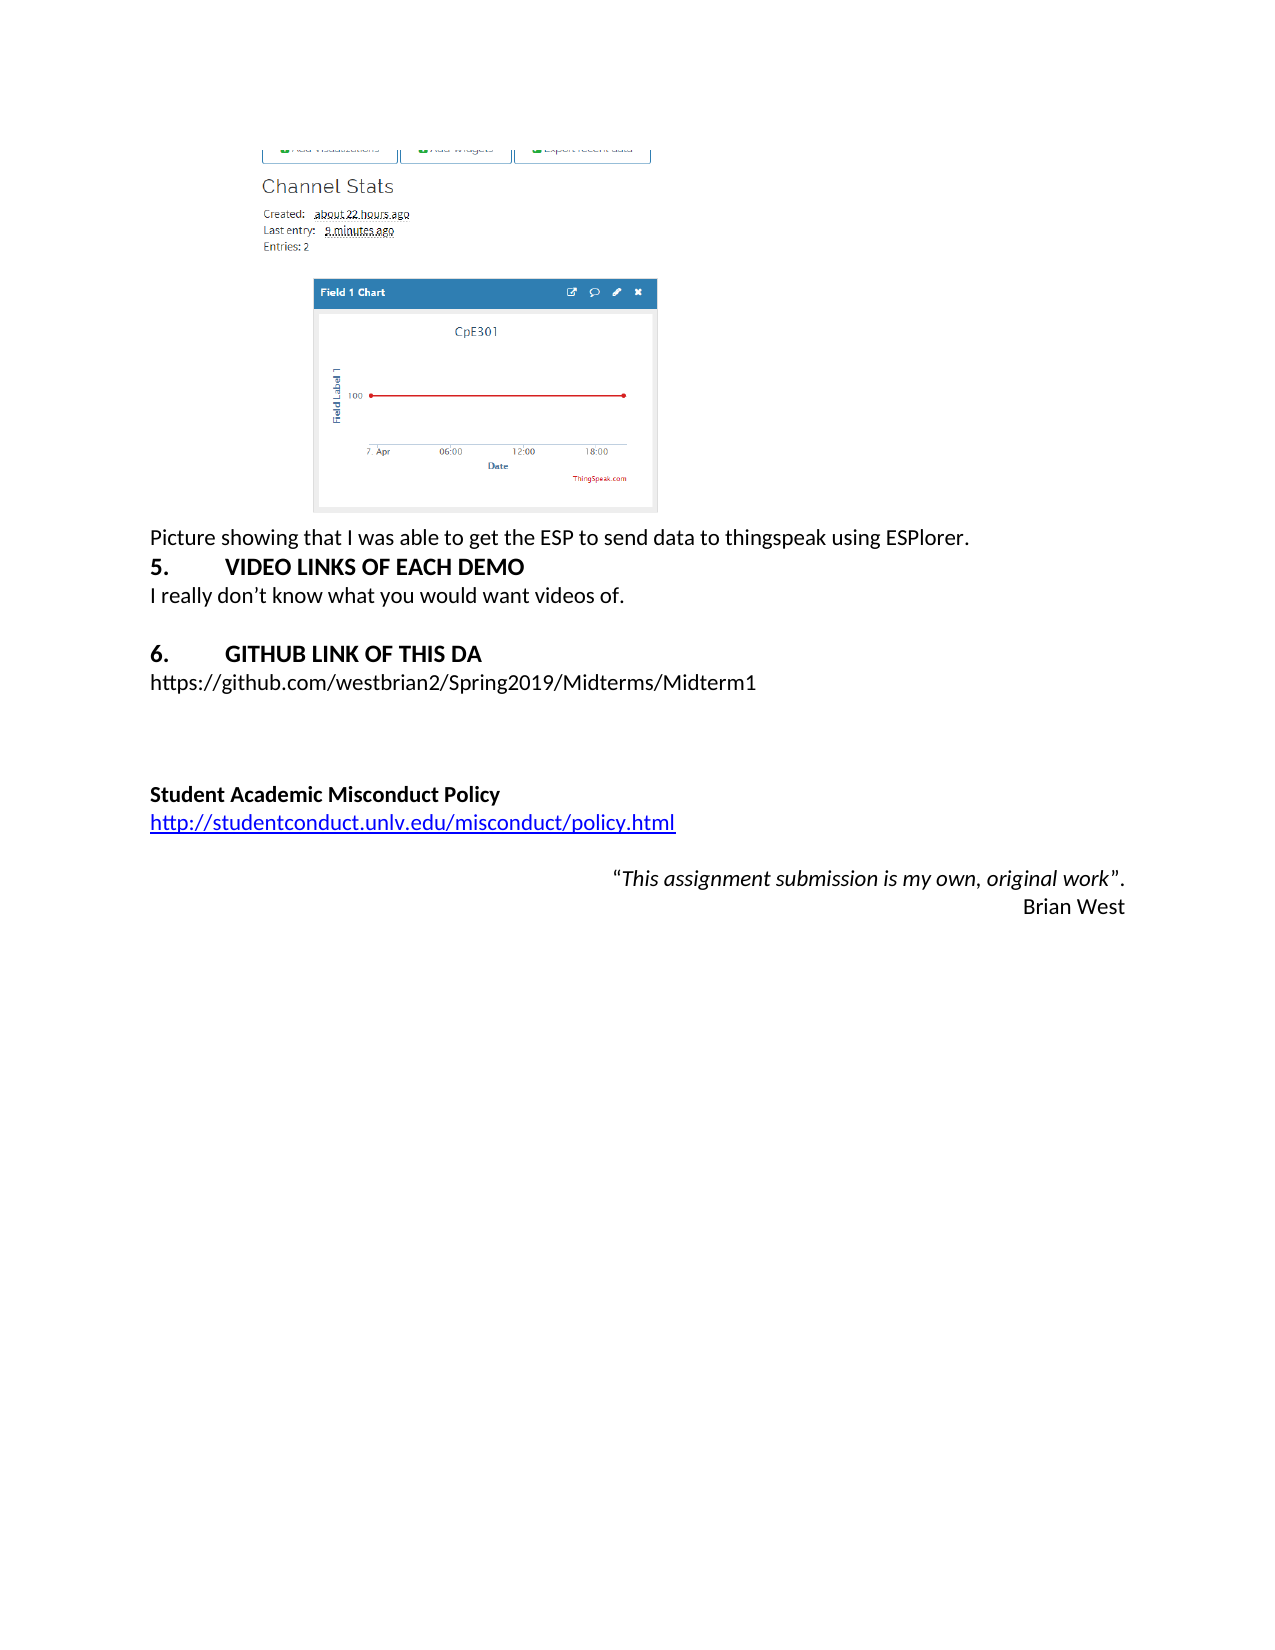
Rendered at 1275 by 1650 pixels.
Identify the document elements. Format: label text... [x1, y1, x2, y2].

text I really don’t know what you would want videos of. [150, 582, 1125, 610]
text Student Academic Misconduct Policy [150, 780, 1125, 808]
text https://github.com/westbrian2/Spring2019/Midterms/Midterm1 [150, 668, 1125, 696]
list VIDEO LINKS OF EACH DEMO [150, 551, 1125, 582]
text http://studentconduct.unlv.edu/misconduct/policy.html [150, 808, 1125, 836]
text “This assignment submission is my own, original work”. [150, 864, 1125, 892]
picture [150, 150, 730, 524]
text Picture showing that I was able to get the ESP to send data to thingspeak using ESPlorer. [150, 523, 1125, 551]
list GITHUB LINK OF THIS DA [150, 638, 1125, 668]
text Brian West [150, 892, 1125, 920]
